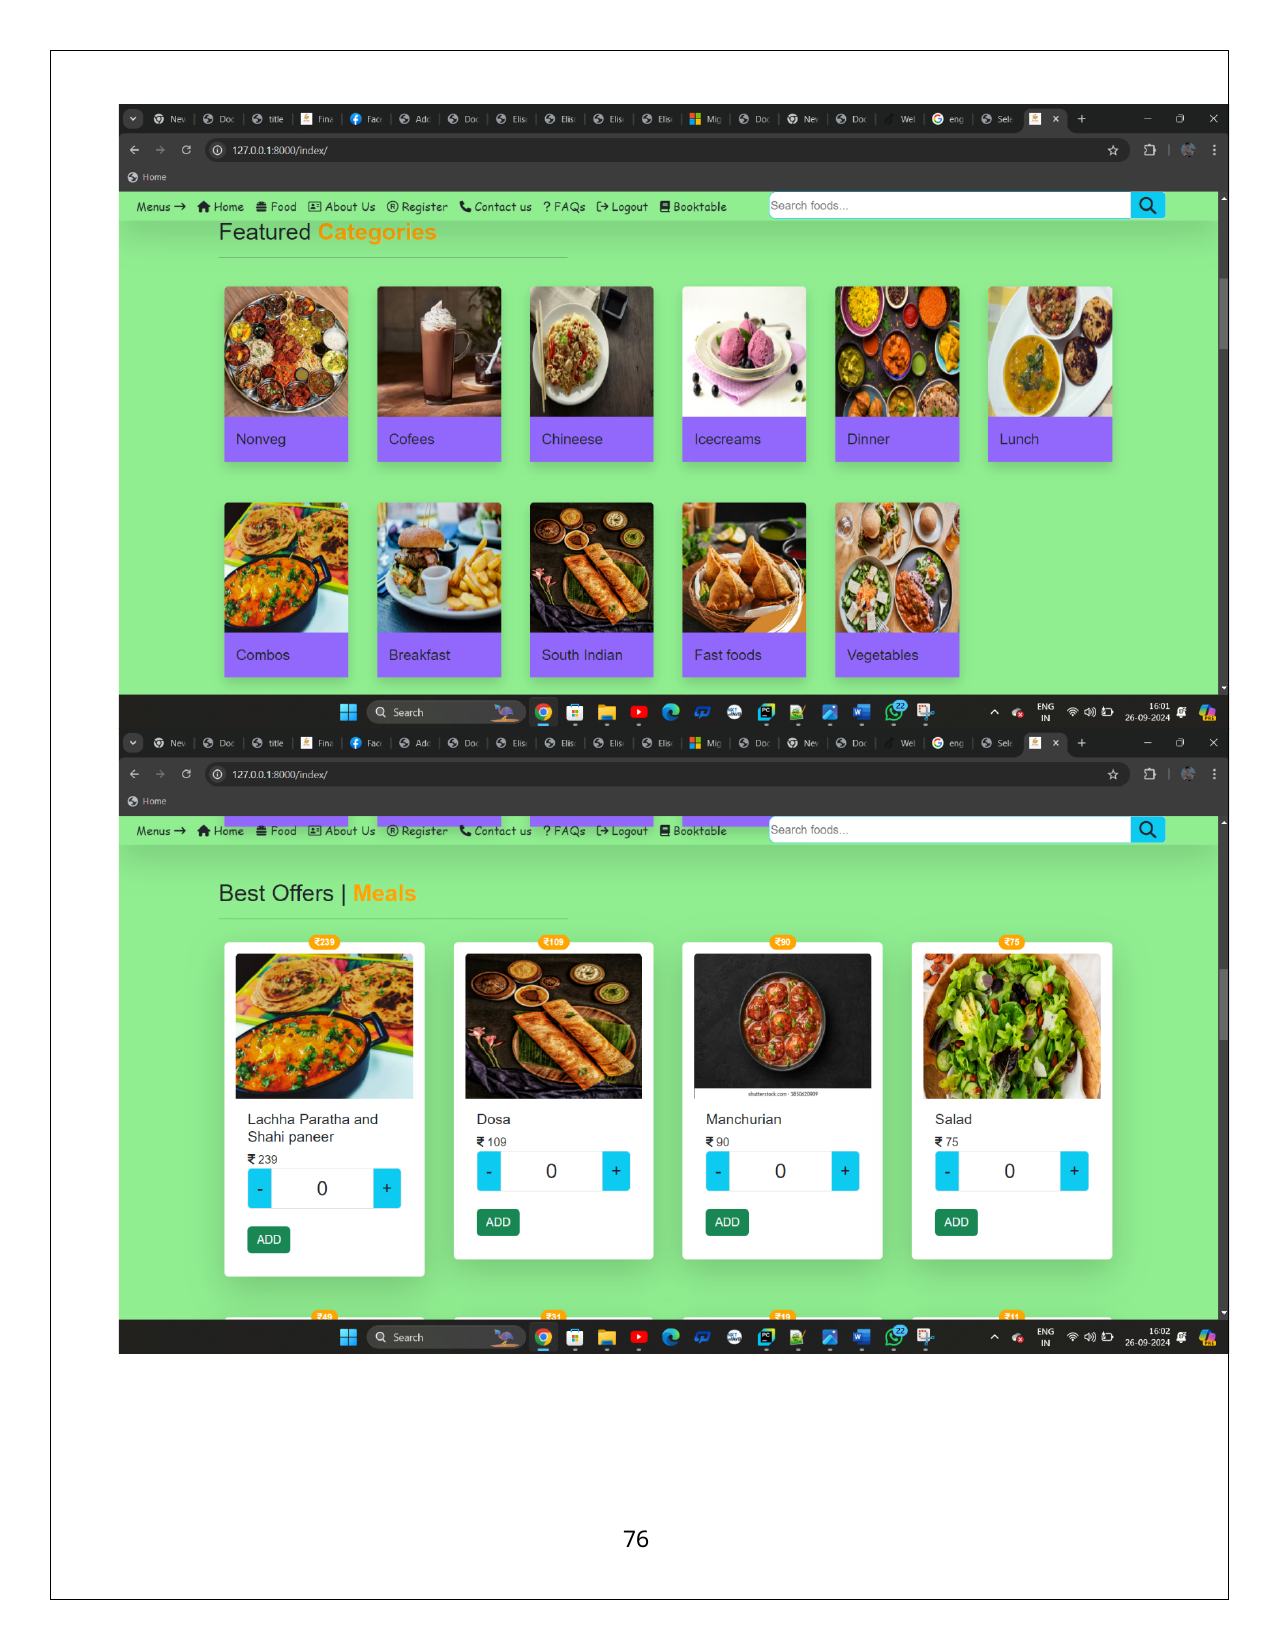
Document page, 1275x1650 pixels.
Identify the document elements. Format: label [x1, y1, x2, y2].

picture [118, 104, 1228, 1354]
